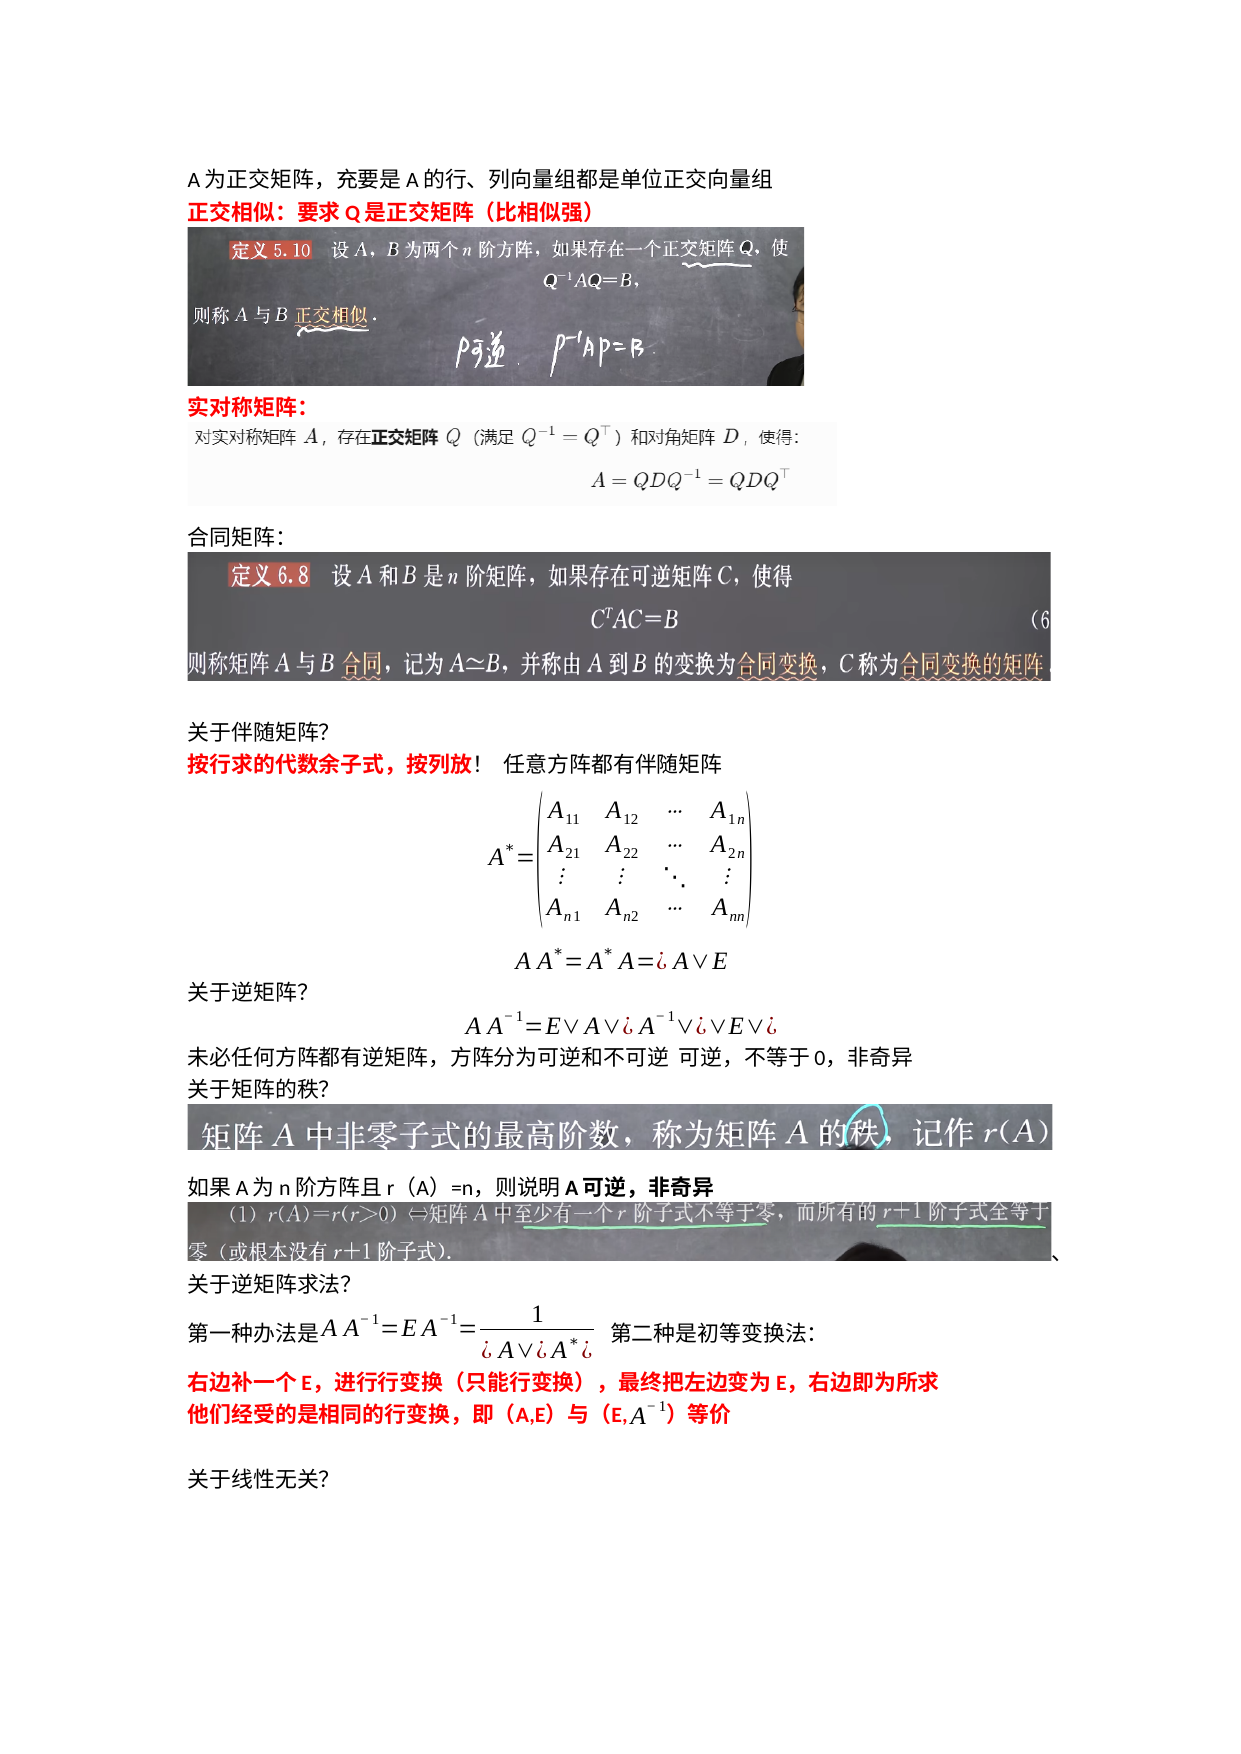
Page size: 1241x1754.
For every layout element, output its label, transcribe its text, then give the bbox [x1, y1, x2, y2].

picture [187, 227, 805, 386]
text 关于线性无关？ [187, 1462, 1053, 1494]
text 关于逆矩阵求法？ [187, 1267, 1053, 1299]
list 如果A为n阶方阵且r（A）=n，则说明A可逆，非奇异 [187, 1169, 1053, 1202]
list 关于矩阵的秩？ [187, 1072, 1053, 1104]
list 合同矩阵： [187, 519, 1053, 552]
list 他们经受的是相同的行变换，即（A,E）与（E,）等价 [187, 1397, 1053, 1429]
text 关于逆矩阵？ [187, 974, 1053, 1007]
text 右边补一个E，进行行变换（只能行变换），最终把左边变为E，右边即为所求 [187, 1364, 1053, 1397]
list 正交相似：要求Q是正交矩阵（比相似强） [187, 194, 1053, 227]
list 实对称矩阵： [187, 389, 1053, 422]
text 未必任何方阵都有逆矩阵，方阵分为可逆和不可逆 可逆，不等于0，非奇异 [187, 1039, 1053, 1072]
picture [187, 1104, 1053, 1150]
list 按行求的代数余子式，按列放！ 任意方阵都有伴随矩阵 [187, 747, 1053, 779]
text 第一种办法是 第二种是初等变换法： [187, 1299, 1053, 1364]
text 关于伴随矩阵？ [187, 714, 1053, 747]
picture [187, 422, 838, 506]
picture [187, 552, 1051, 681]
list A为正交矩阵，充要是A的行、列向量组都是单位正交向量组 [187, 162, 1053, 194]
picture [187, 1202, 1052, 1261]
